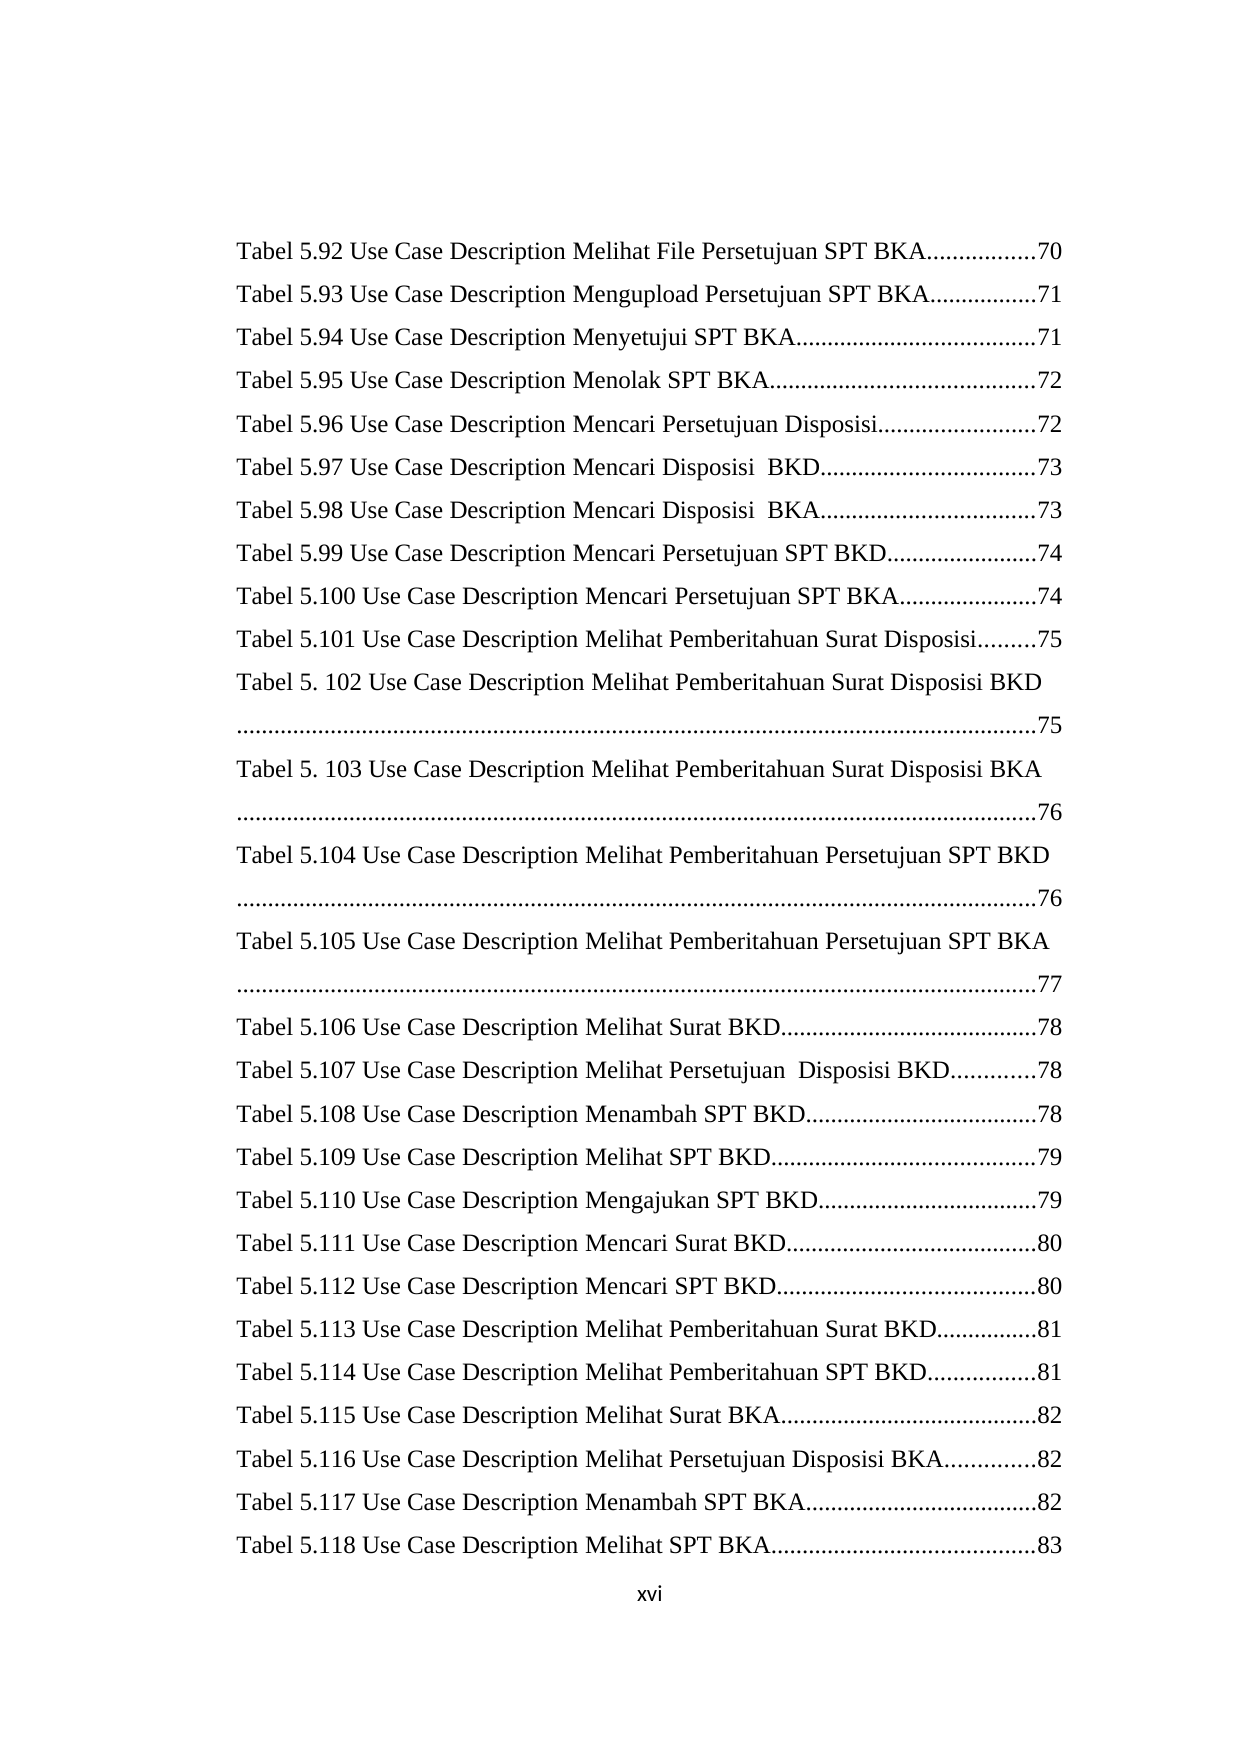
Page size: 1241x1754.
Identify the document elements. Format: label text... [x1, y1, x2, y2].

text Tabel 5.105 Use Case Description Melihat Pemberitahuan Persetujuan SPT BKA 77 [236, 926, 1063, 998]
text Tabel 5.107 Use Case Description Melihat Persetujuan Disposisi BKD 78 [236, 1056, 1063, 1084]
text Tabel 5.92 Use Case Description Melihat File Persetujuan SPT BKA 70 [236, 236, 1063, 265]
text Tabel 5.108 Use Case Description Menambah SPT BKD 78 [236, 1099, 1063, 1127]
text Tabel 5.115 Use Case Description Melihat Surat BKA 82 [236, 1401, 1063, 1429]
text Tabel 5.111 Use Case Description Mencari Surat BKD 80 [236, 1228, 1063, 1257]
text Tabel 5.97 Use Case Description Mencari Disposisi BKD 73 [236, 452, 1063, 481]
text Tabel 5.93 Use Case Description Mengupload Persetujuan SPT BKA 71 [236, 279, 1063, 308]
text Tabel 5.116 Use Case Description Melihat Persetujuan Disposisi BKA 82 [236, 1444, 1063, 1472]
text Tabel 5. 103 Use Case Description Melihat Pemberitahuan Surat Disposisi BKA 76 [236, 754, 1063, 826]
text Tabel 5.101 Use Case Description Melihat Pemberitahuan Surat Disposisi 75 [236, 624, 1063, 653]
text Tabel 5.98 Use Case Description Mencari Disposisi BKA 73 [236, 495, 1063, 524]
text Tabel 5.104 Use Case Description Melihat Pemberitahuan Persetujuan SPT BKD 76 [236, 840, 1063, 912]
text Tabel 5.118 Use Case Description Melihat SPT BKA 83 [236, 1530, 1063, 1559]
text Tabel 5.114 Use Case Description Melihat Pemberitahuan SPT BKD 81 [236, 1357, 1063, 1386]
text Tabel 5.109 Use Case Description Melihat SPT BKD 79 [236, 1142, 1063, 1171]
text Tabel 5.96 Use Case Description Mencari Persetujuan Disposisi 72 [236, 409, 1063, 437]
text Tabel 5.106 Use Case Description Melihat Surat BKD 78 [236, 1012, 1063, 1041]
text Tabel 5.99 Use Case Description Mencari Persetujuan SPT BKD 74 [236, 538, 1063, 567]
text Tabel 5.112 Use Case Description Mencari SPT BKD 80 [236, 1271, 1063, 1300]
text Tabel 5.113 Use Case Description Melihat Pemberitahuan Surat BKD 81 [236, 1314, 1063, 1343]
text Tabel 5.110 Use Case Description Mengajukan SPT BKD 79 [236, 1185, 1063, 1214]
text Tabel 5.95 Use Case Description Menolak SPT BKA 72 [236, 366, 1063, 394]
text Tabel 5. 102 Use Case Description Melihat Pemberitahuan Surat Disposisi BKD 75 [236, 667, 1063, 739]
text Tabel 5.117 Use Case Description Menambah SPT BKA 82 [236, 1487, 1063, 1516]
text Tabel 5.94 Use Case Description Menyetujui SPT BKA 71 [236, 322, 1063, 351]
text Tabel 5.100 Use Case Description Mencari Persetujuan SPT BKA 74 [236, 581, 1063, 610]
